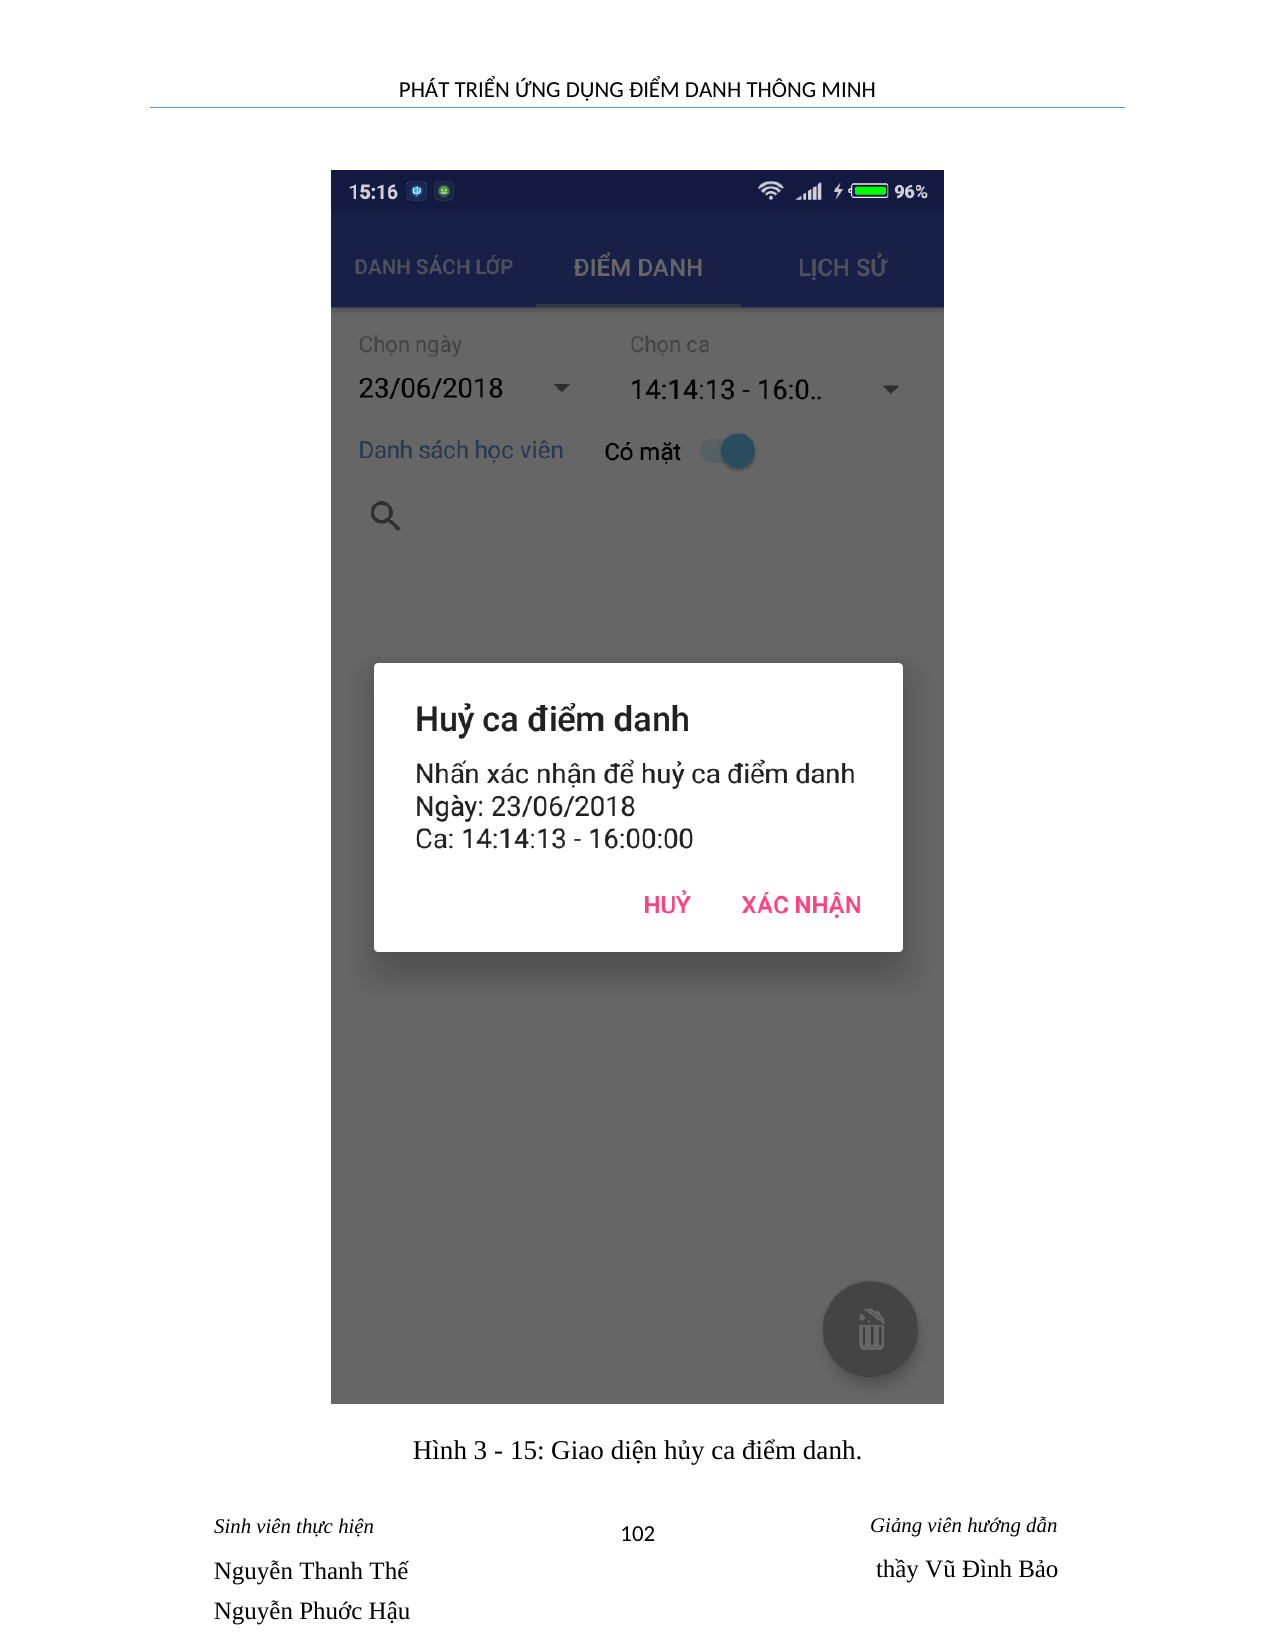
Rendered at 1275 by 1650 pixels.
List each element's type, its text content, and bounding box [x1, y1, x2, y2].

text Hình 3 - 15: Giao diện hủy ca điểm danh. [150, 1434, 1125, 1466]
picture [331, 170, 944, 1404]
